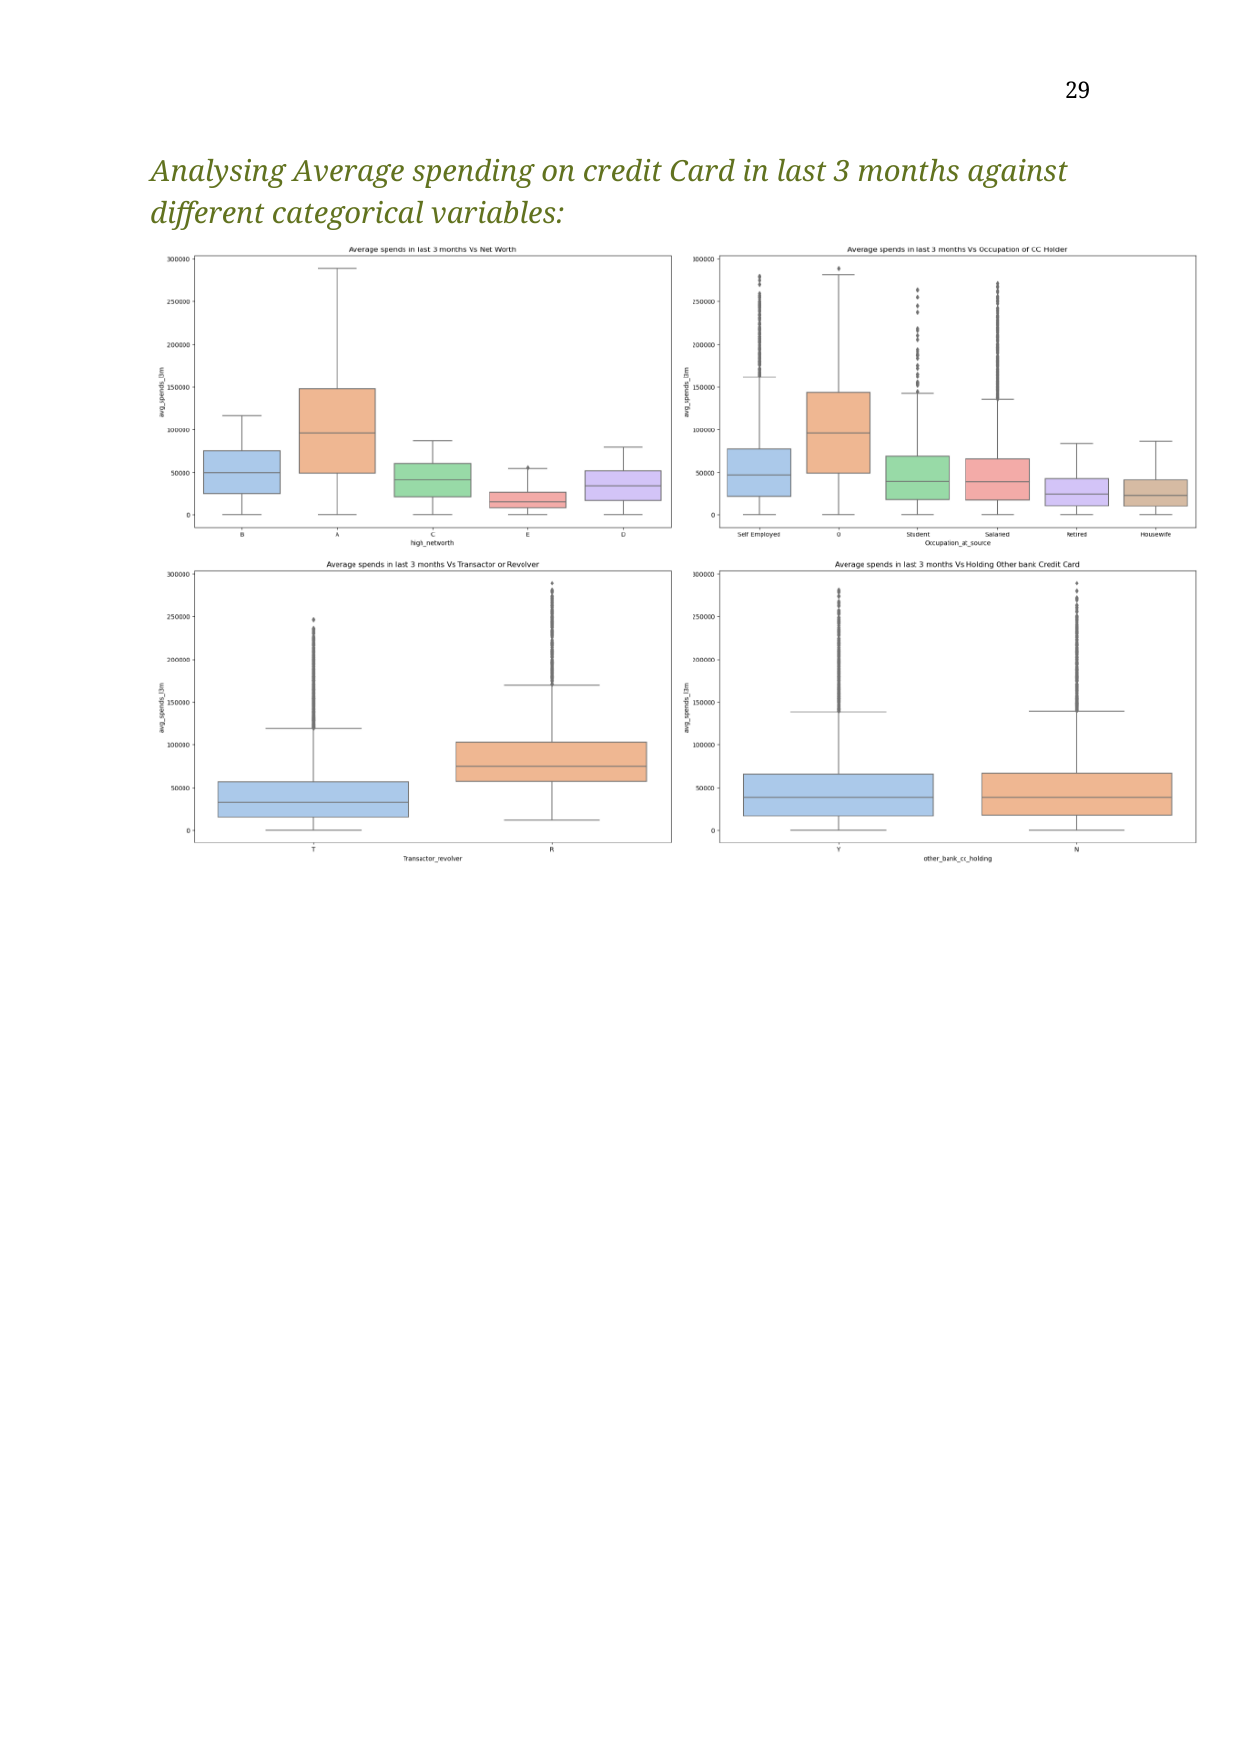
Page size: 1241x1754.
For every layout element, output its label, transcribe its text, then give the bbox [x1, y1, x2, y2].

subtitle Analysing Average spending on credit Card in last 3 months against different categorical variables: [150, 150, 1090, 232]
picture [150, 235, 1203, 868]
